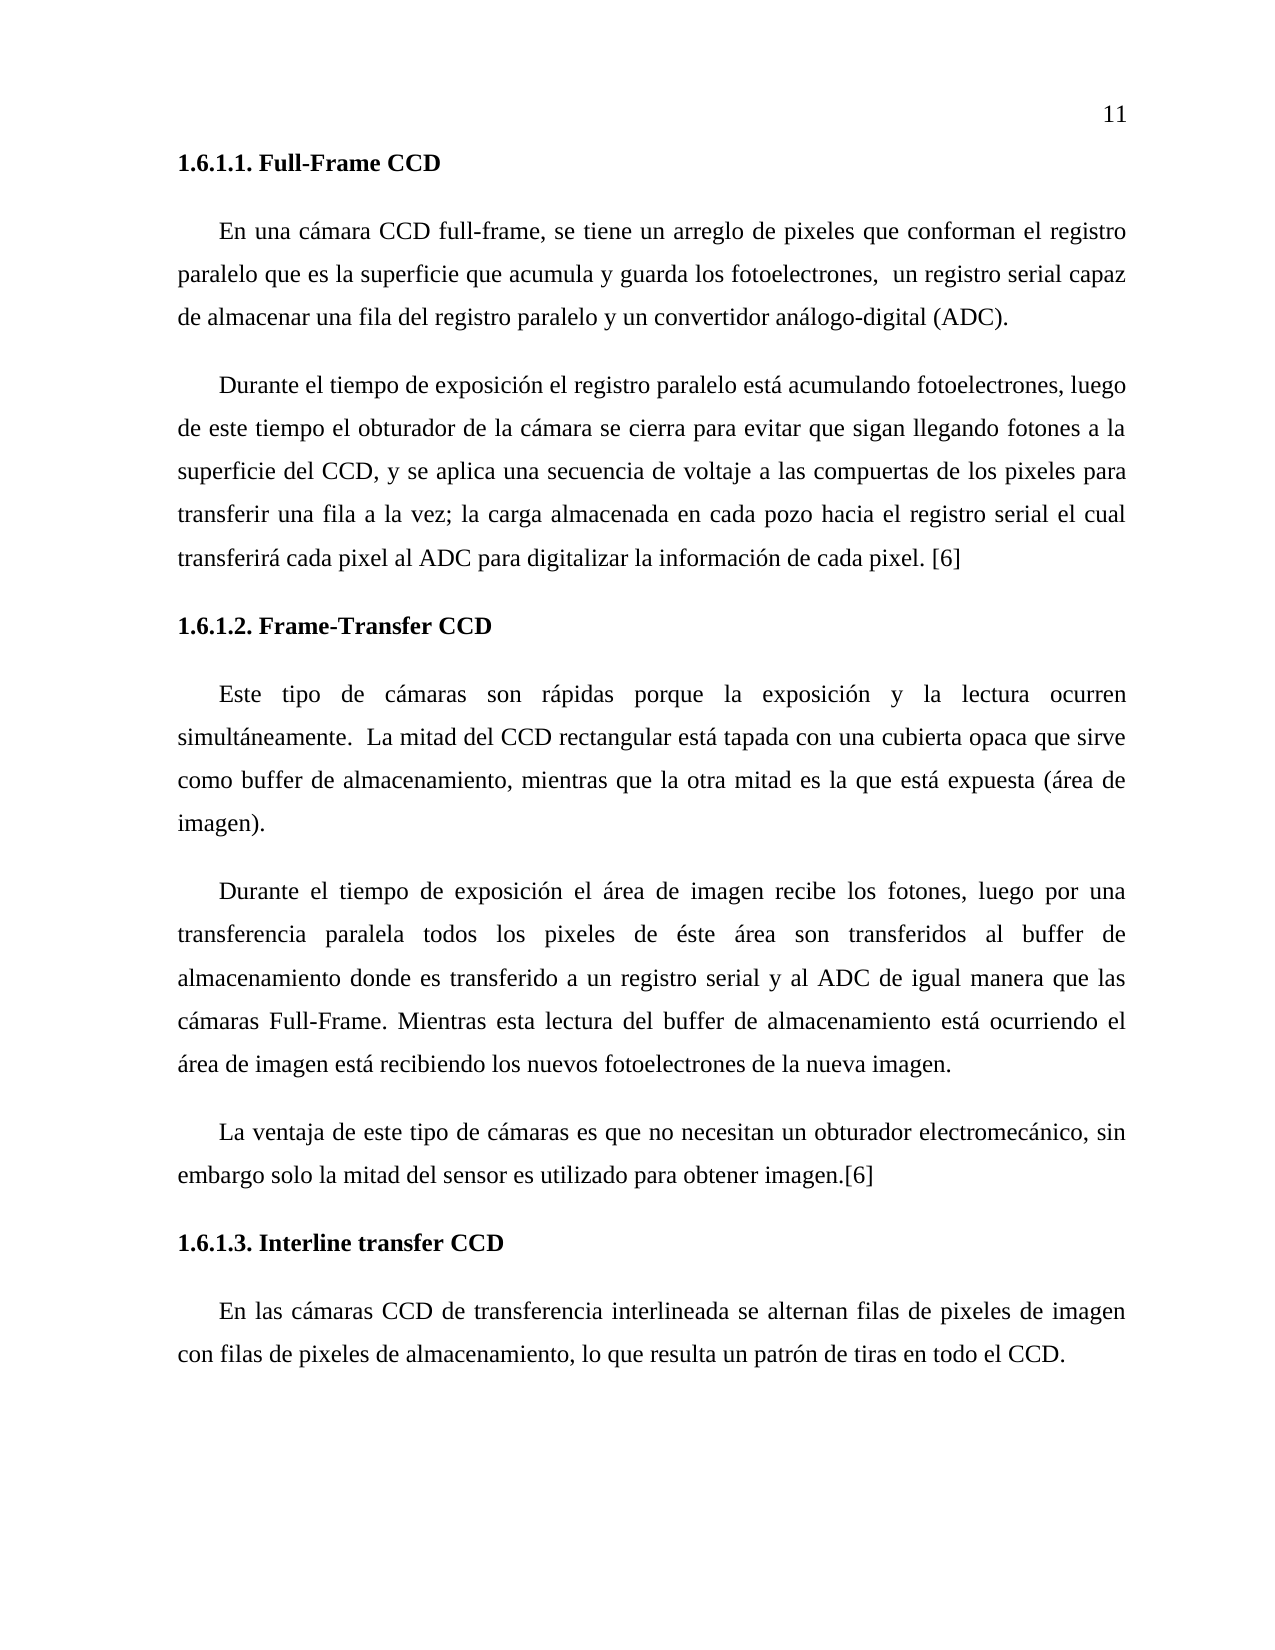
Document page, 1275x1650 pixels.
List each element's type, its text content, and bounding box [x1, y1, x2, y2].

text Durante el tiempo de exposición el registro paralelo está acumulando fotoelectrones, luego de este tiempo el obturador de la cámara se cierra para evitar que sigan llegando fotones a la superficie del CCD, y se aplica una secuencia de voltaje a las compuertas de los pixeles para transferir una fila a la vez; la carga almacenada en cada pozo hacia el registro serial el cual transferirá cada pixel al ADC para digitalizar la información de cada pixel. [6] [177, 370, 1127, 571]
text En las cámaras CCD de transferencia interlineada se alternan filas de pixeles de imagen con filas de pixeles de almacenamiento, lo que resulta un patrón de tiras en todo el CCD. [177, 1296, 1127, 1368]
text Durante el tiempo de exposición el área de imagen recibe los fotones, luego por una transferencia paralela todos los pixeles de éste área son transferidos al buffer de almacenamiento donde es transferido a un registro serial y al ADC de igual manera que las cámaras Full-Frame. Mientras esta lectura del buffer de almacenamiento está ocurriendo el área de imagen está recibiendo los nuevos fotoelectrones de la nueva imagen. [177, 876, 1127, 1078]
text Este tipo de cámaras son rápidas porque la exposición y la lectura ocurren simultáneamente. La mitad del CCD rectangular está tapada con una cubierta opaca que sirve como buffer de almacenamiento, mientras que la otra mitad es la que está expuesta (área de imagen). [177, 679, 1127, 837]
text En una cámara CCD full-frame, se tiene un arreglo de pixeles que conforman el registro paralelo que es la superficie que acumula y guarda los fotoelectrones, un registro serial capaz de almacenar una fila del registro paralelo y un convertidor análogo-digital (ADC). [177, 216, 1127, 331]
subtitle Full-Frame CCD [177, 148, 1127, 176]
text La ventaja de este tipo de cámaras es que no necesitan un obturador electromecánico, sin embargo solo la mitad del sensor es utilizado para obtener imagen.[6] [177, 1117, 1127, 1189]
subtitle Frame-Transfer CCD [177, 611, 1127, 639]
subtitle Interline transfer CCD [177, 1228, 1127, 1257]
